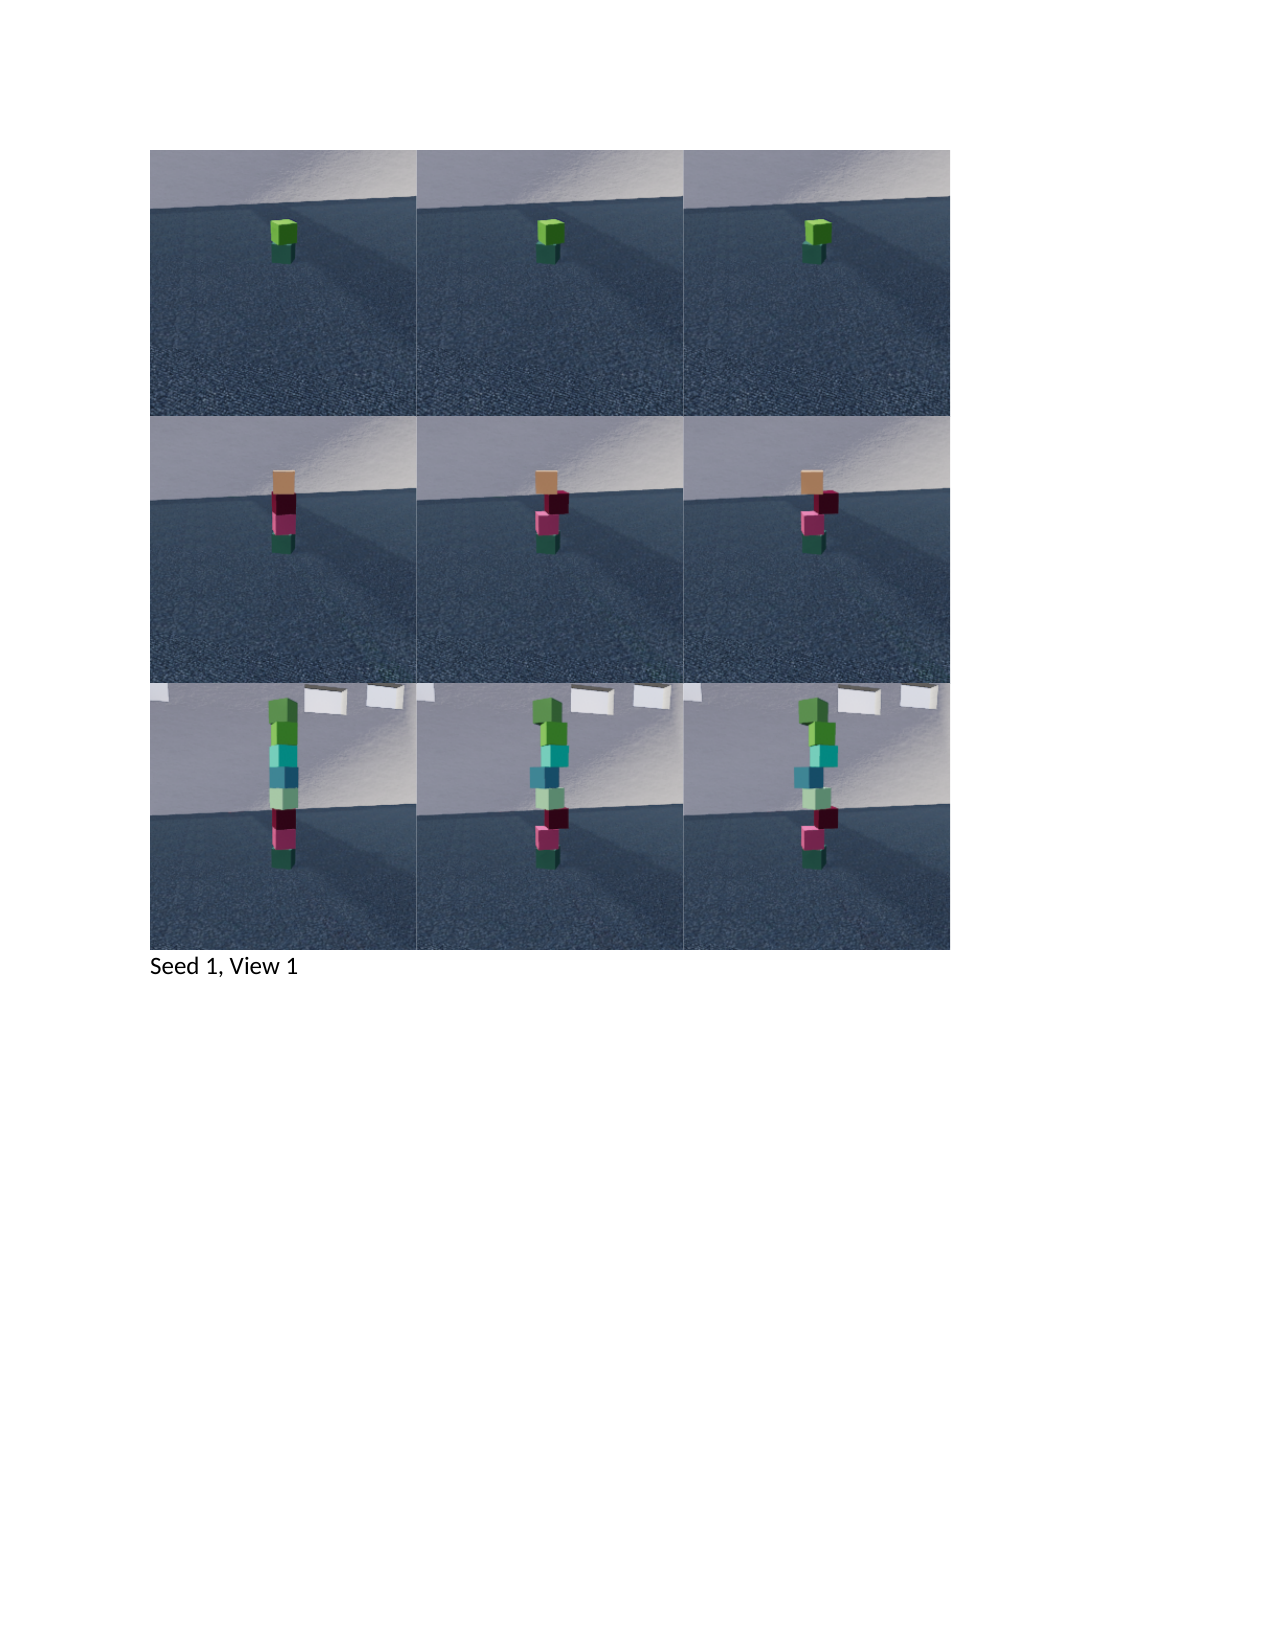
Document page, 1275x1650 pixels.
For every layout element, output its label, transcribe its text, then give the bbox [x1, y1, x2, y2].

picture [150, 150, 951, 950]
text Seed 1, View 1 [150, 950, 1125, 981]
